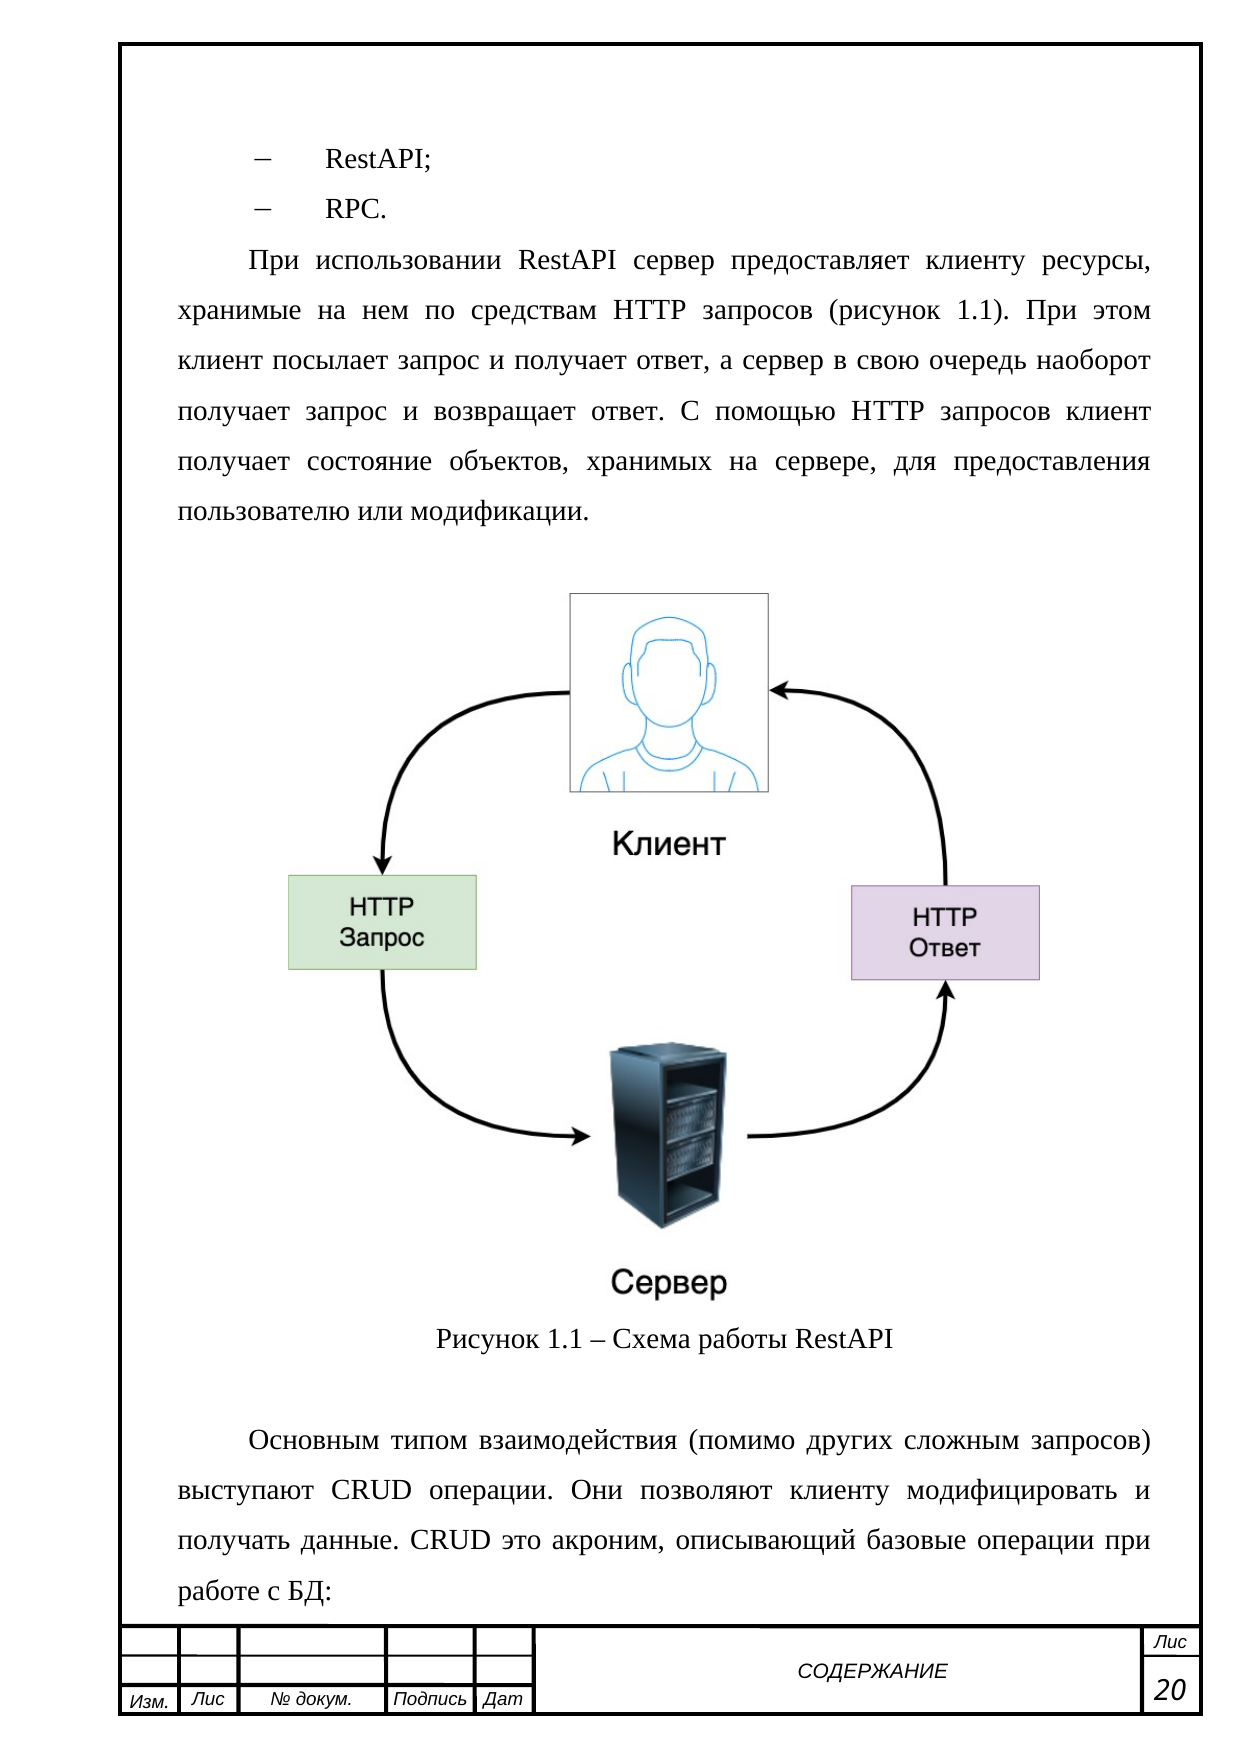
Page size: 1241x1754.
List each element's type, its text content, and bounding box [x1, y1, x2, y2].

list RestAPI; [177, 141, 1152, 174]
text Рисунок 1.1 – Схема работы RestAPI [177, 1321, 1152, 1355]
text Основным типом взаимодействия (помимо других сложным запросов) выступают CRUD операции. Они позволяют клиенту модифицировать и получать данные. CRUD это акроним, описывающий базовые операции при работе с БД: [177, 1422, 1152, 1606]
text При использовании RestAPI сервер предоставляет клиенту ресурсы, хранимые на нем по средствам HTTP запросов (рисунок 1.1). При этом клиент посылает запрос и получает ответ, а сервер в свою очередь наоборот получает запрос и возвращает ответ. С помощью HTTP запросов клиент получает состояние объектов, хранимых на сервере, для предоставления пользователю или модификации. [177, 242, 1152, 527]
list RPC. [177, 191, 1152, 225]
picture [288, 593, 1041, 1305]
